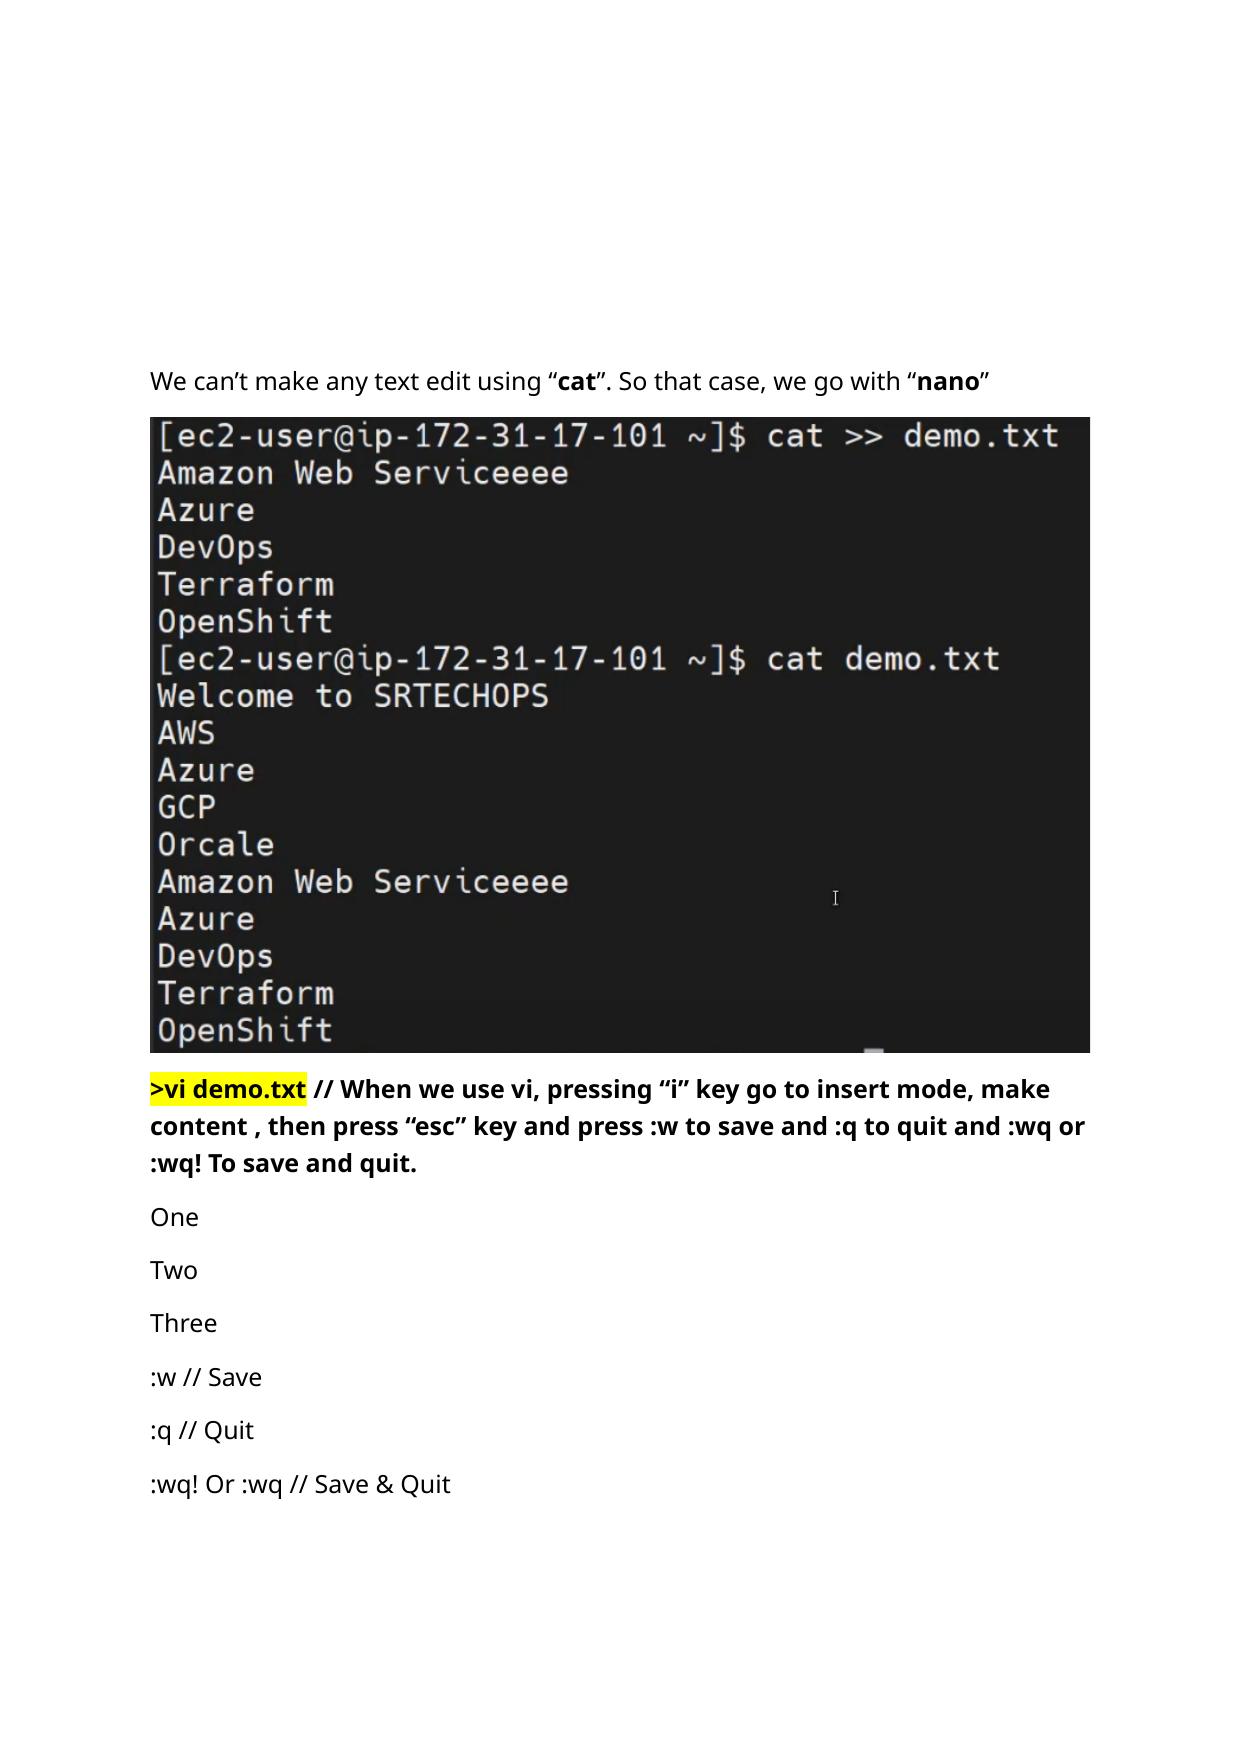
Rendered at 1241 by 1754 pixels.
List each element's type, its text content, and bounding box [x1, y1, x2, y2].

picture [150, 417, 1091, 1053]
text One [150, 1199, 1090, 1233]
text >vi demo.txt // When we use vi, pressing “i” key go to insert mode, make content , then press “esc” key and press :w to save and :q to quit and :wq or :wq! To save and quit. [150, 1072, 1090, 1180]
text We can’t make any text edit using “cat”. So that case, we go with “nano” [150, 364, 1090, 398]
text Two [150, 1253, 1090, 1287]
text :wq! Or :wq // Save & Quit [150, 1466, 1090, 1500]
text :w // Save [150, 1359, 1090, 1393]
text :q // Quit [150, 1413, 1090, 1447]
text Three [150, 1306, 1090, 1340]
